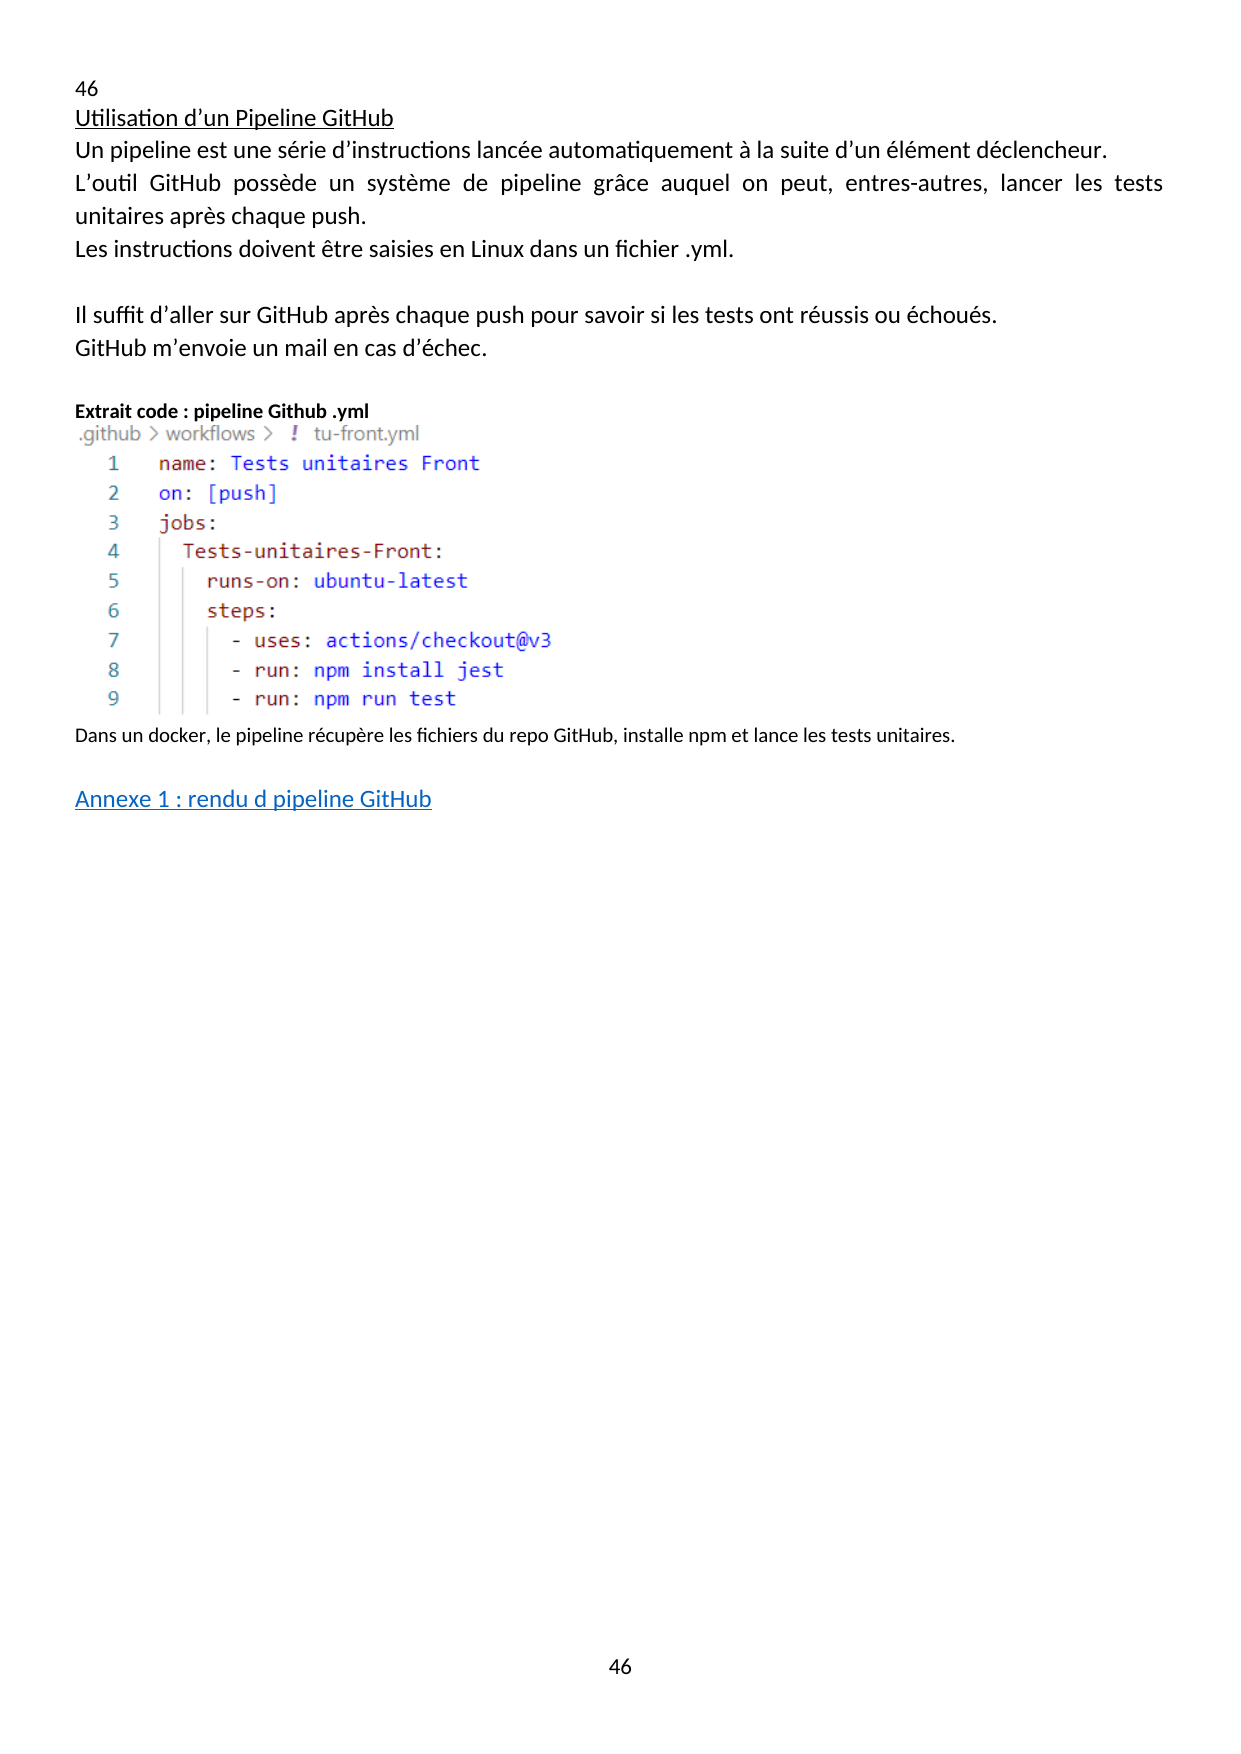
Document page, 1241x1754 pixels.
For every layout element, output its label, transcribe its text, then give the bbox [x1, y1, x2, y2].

picture [75, 425, 556, 721]
text Il suffit d’aller sur GitHub après chaque push pour savoir si les tests ont réussis ou échoués. [75, 299, 1165, 330]
text Les instructions doivent être saisies en Linux dans un fichier .yml. [75, 233, 1165, 264]
text Utilisation d’un Pipeline GitHub [75, 102, 1165, 132]
text Extrait code : pipeline Github .yml [75, 398, 1165, 423]
text L’outil GitHub possède un système de pipeline grâce auquel on peut, entres-autres, lancer les tests unitaires après chaque push. [75, 168, 1165, 231]
text GitHub m’envoie un mail en cas d’échec. [75, 332, 1165, 363]
text Un pipeline est une série d’instructions lancée automatiquement à la suite d’un élément déclencheur. [75, 135, 1165, 165]
text Annexe 1 : rendu d pipeline GitHub [75, 783, 1165, 813]
text Dans un docker, le pipeline récupère les fichiers du repo GitHub, installe npm et lance les tests unitaires. [75, 722, 1165, 748]
